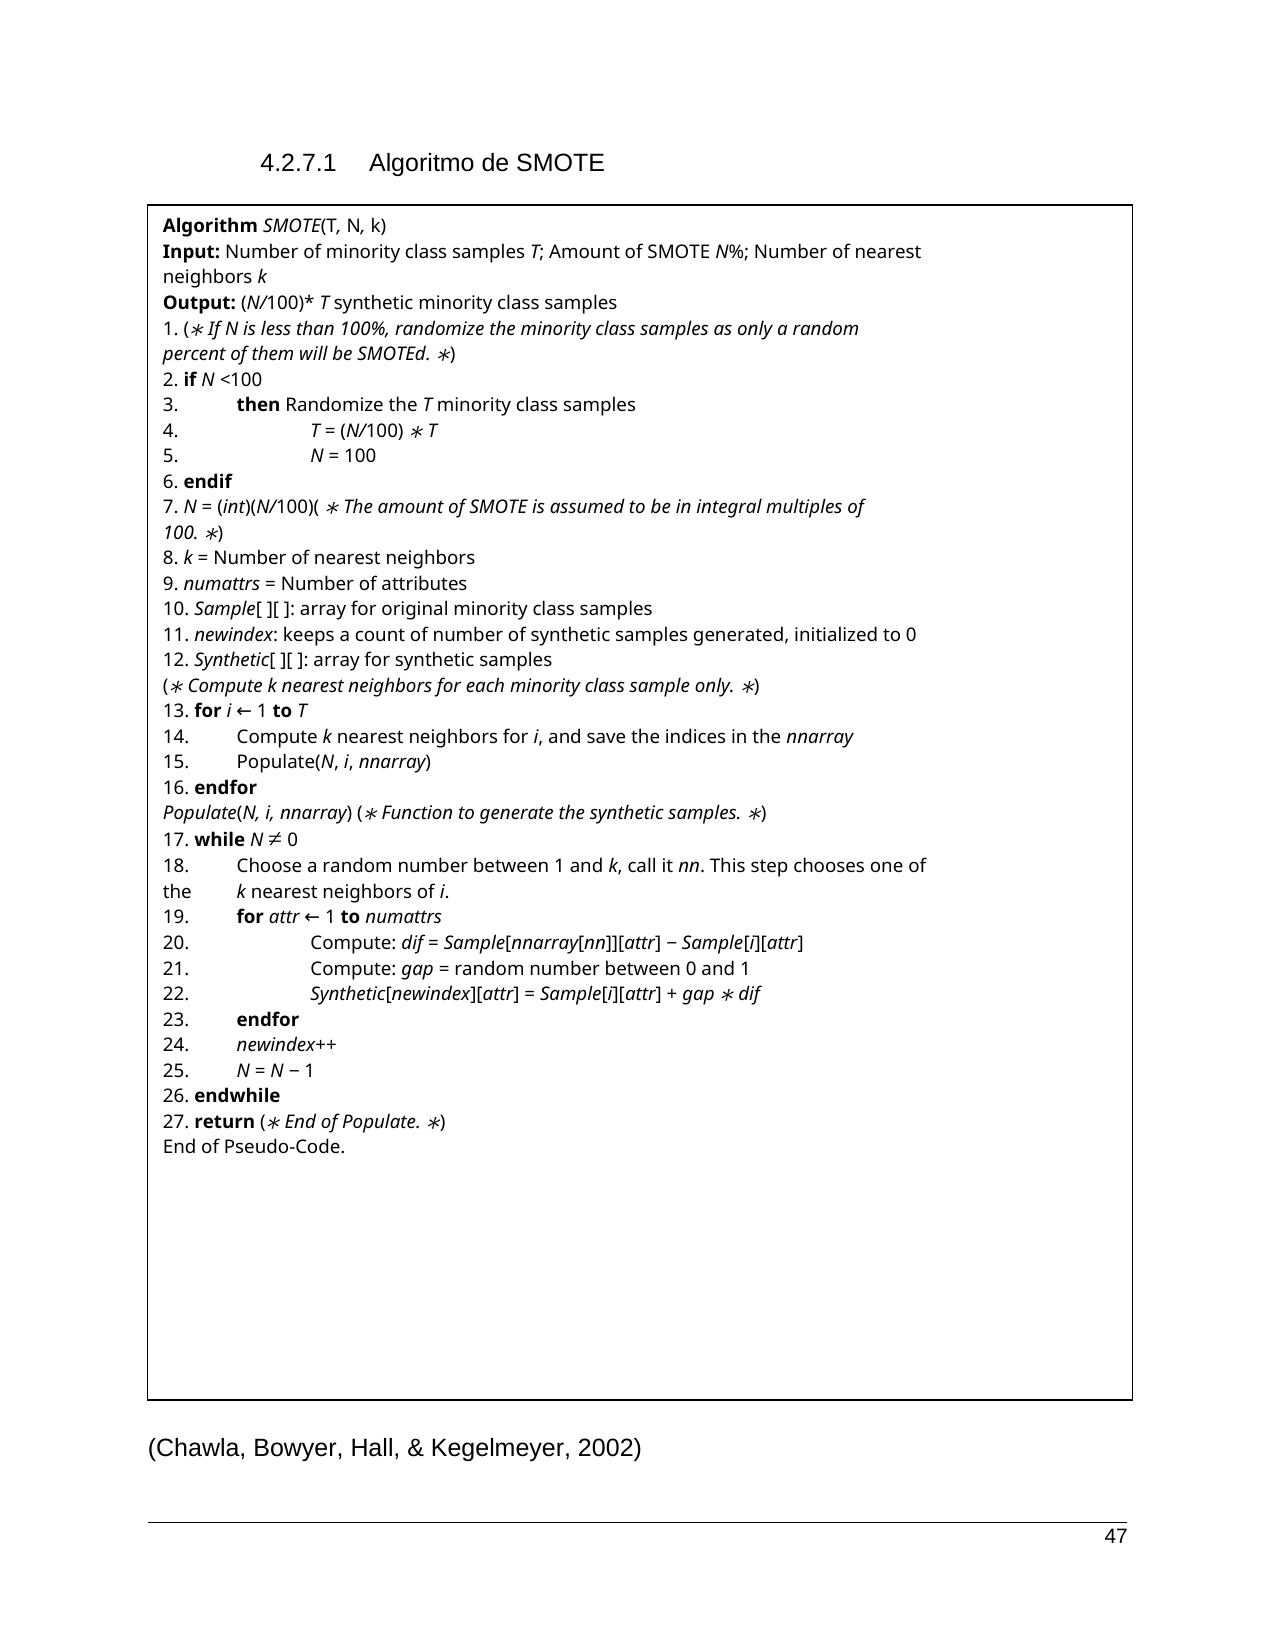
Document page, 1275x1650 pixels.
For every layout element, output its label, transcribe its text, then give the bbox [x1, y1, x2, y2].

text Algoritmo de SMOTE [260, 148, 1127, 176]
